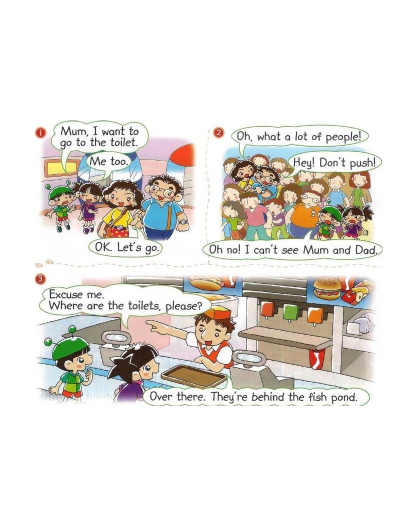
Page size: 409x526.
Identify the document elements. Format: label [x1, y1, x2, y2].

picture [34, 120, 383, 406]
